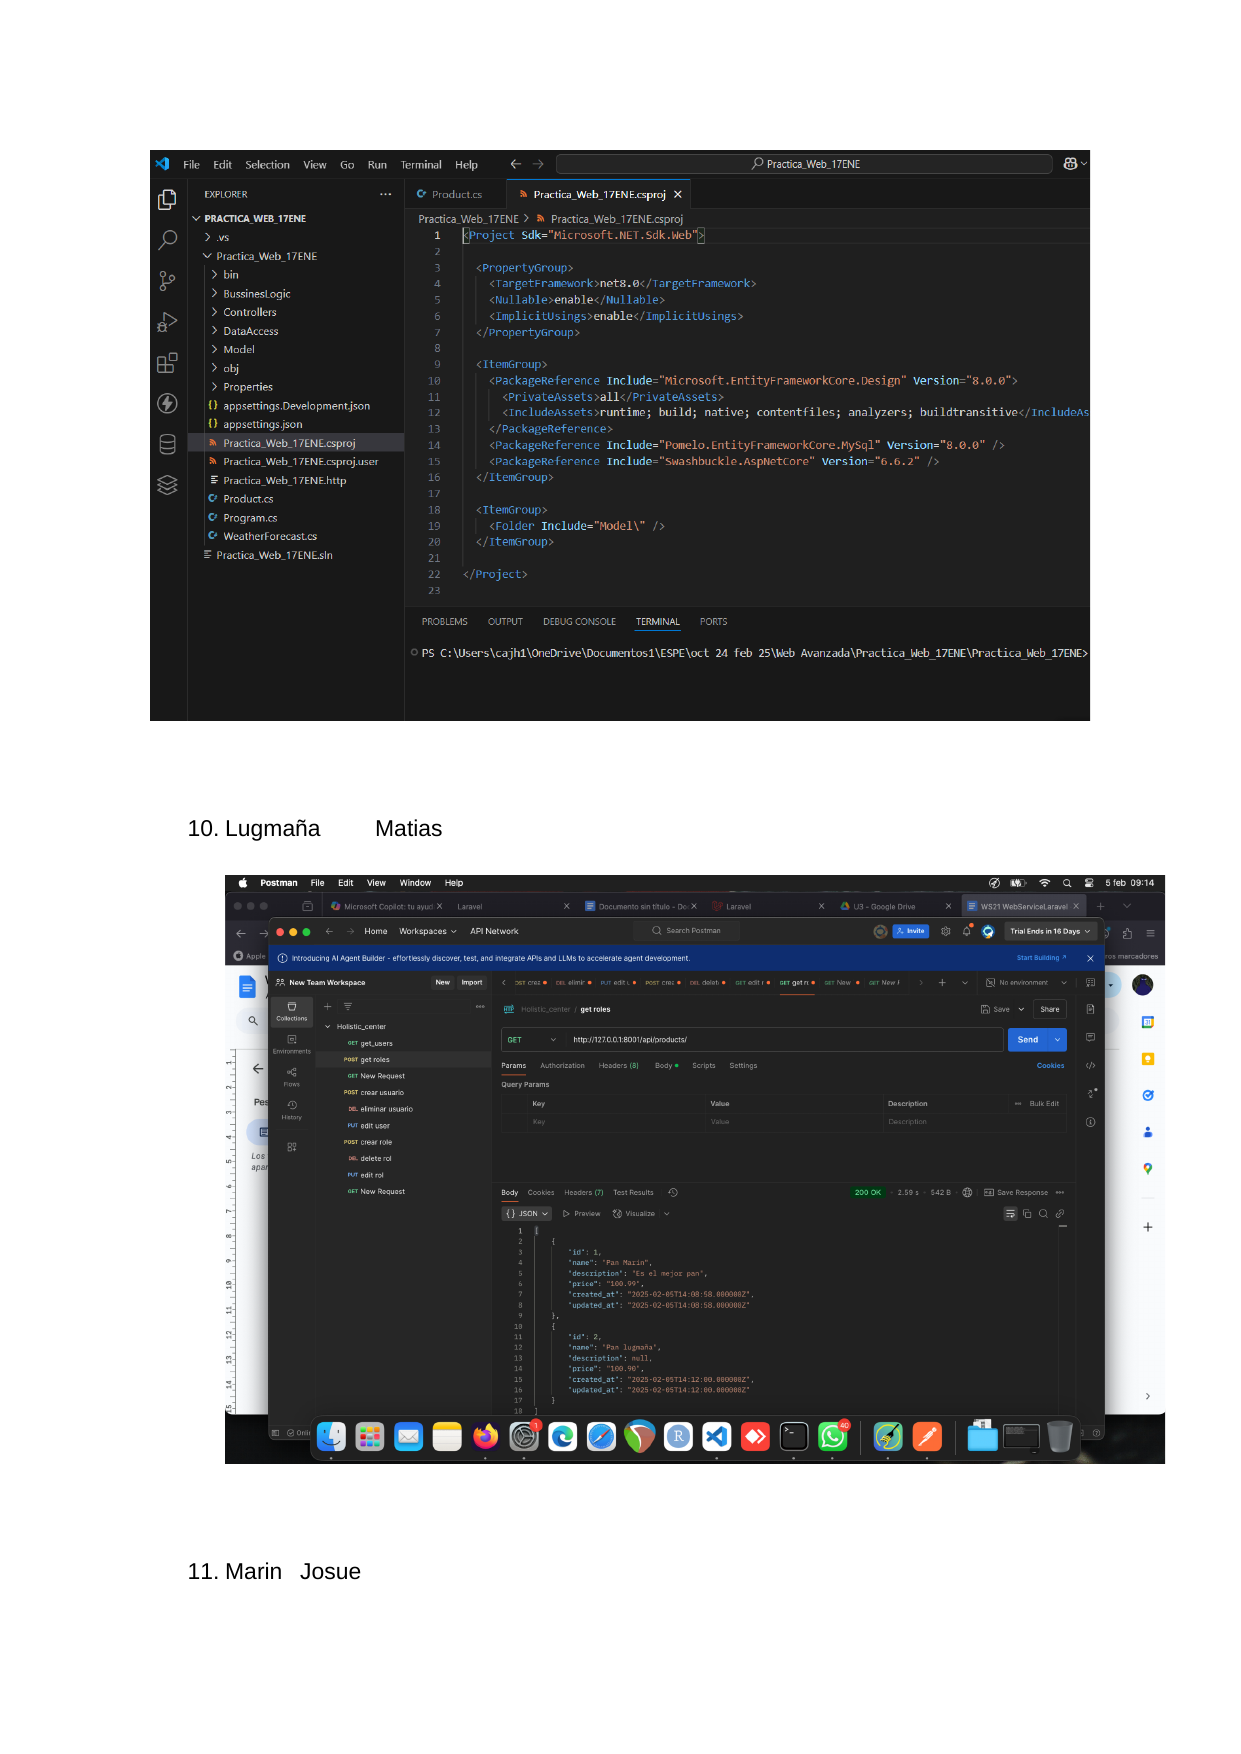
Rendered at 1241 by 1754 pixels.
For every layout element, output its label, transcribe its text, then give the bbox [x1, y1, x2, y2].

picture [225, 875, 1166, 1464]
picture [150, 150, 1091, 721]
list Marin Josue [187, 1558, 1090, 1584]
list Lugmaña Matias [187, 815, 1090, 842]
